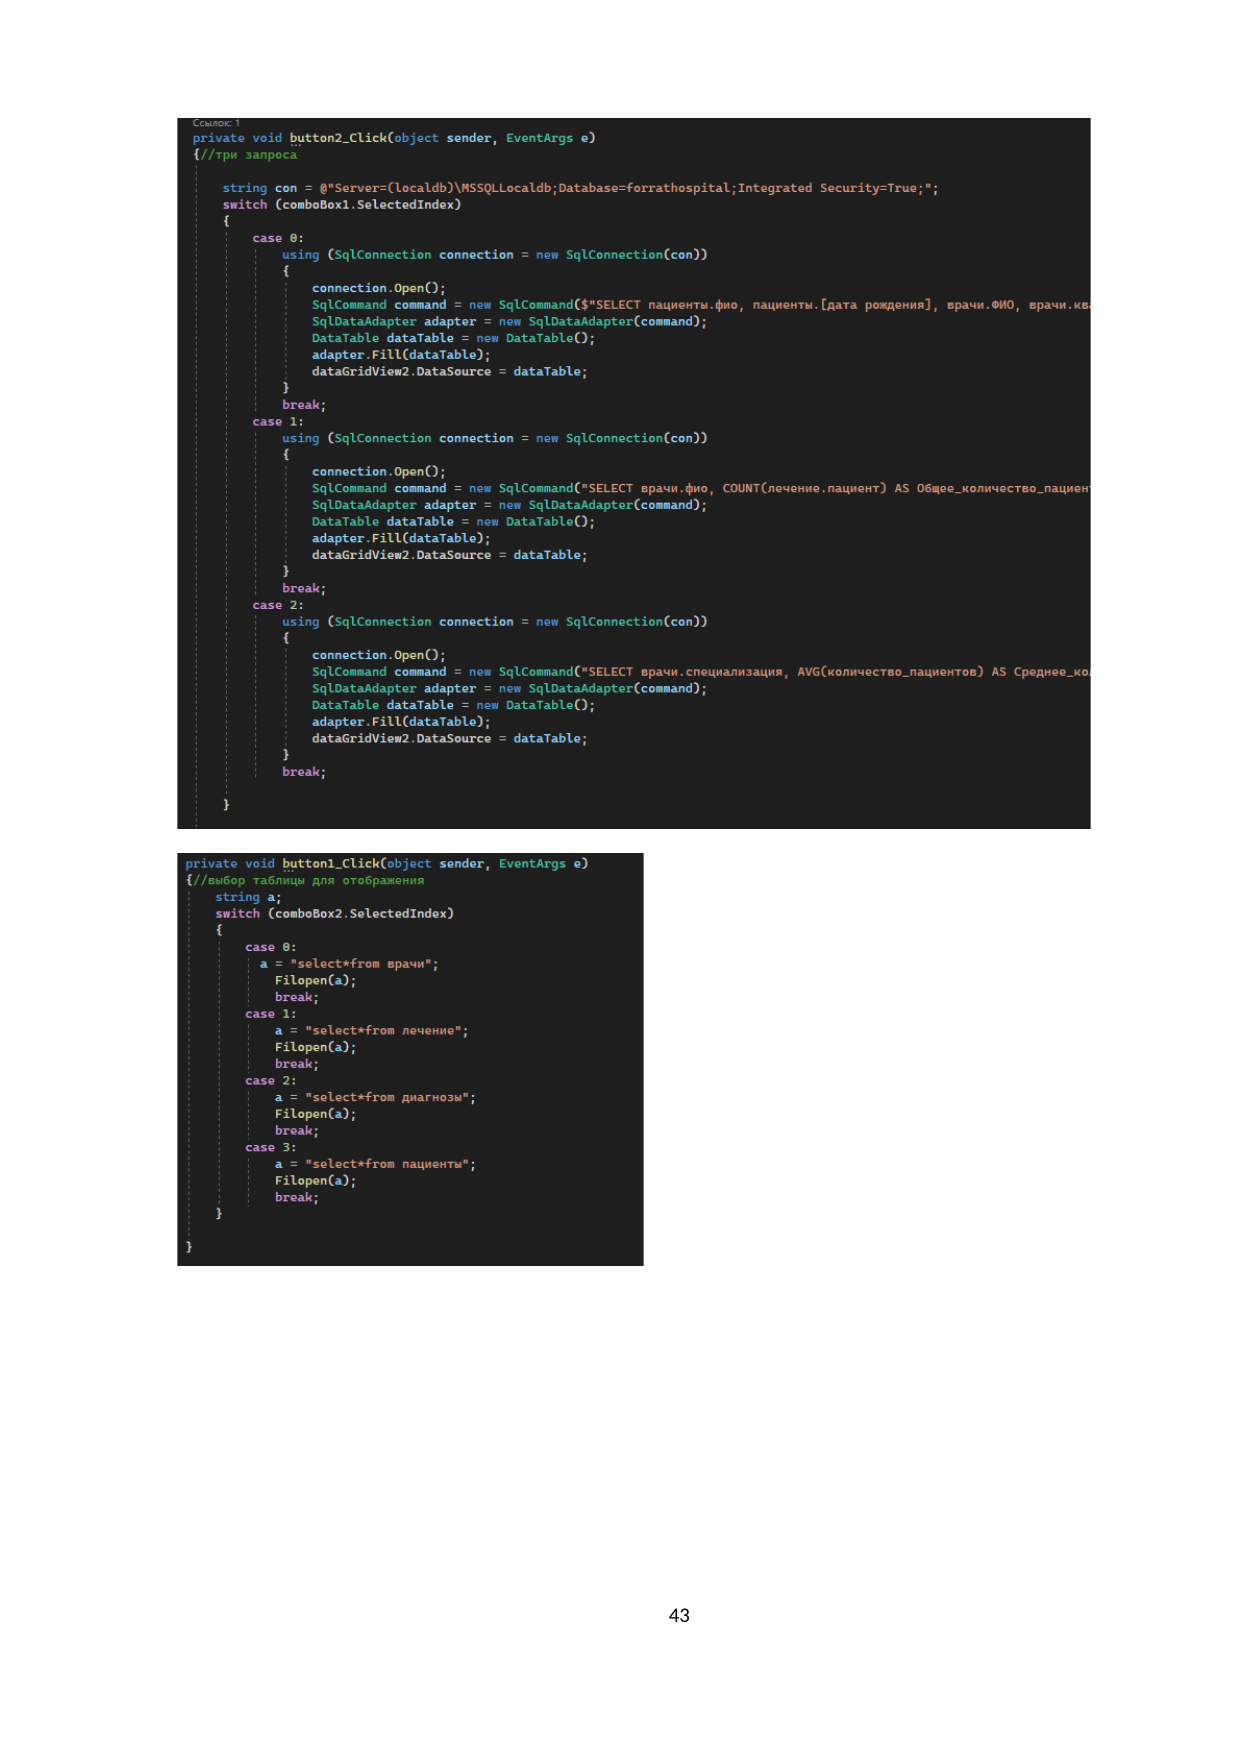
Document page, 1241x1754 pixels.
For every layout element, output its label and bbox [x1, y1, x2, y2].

picture [177, 853, 644, 1266]
picture [177, 118, 1091, 829]
